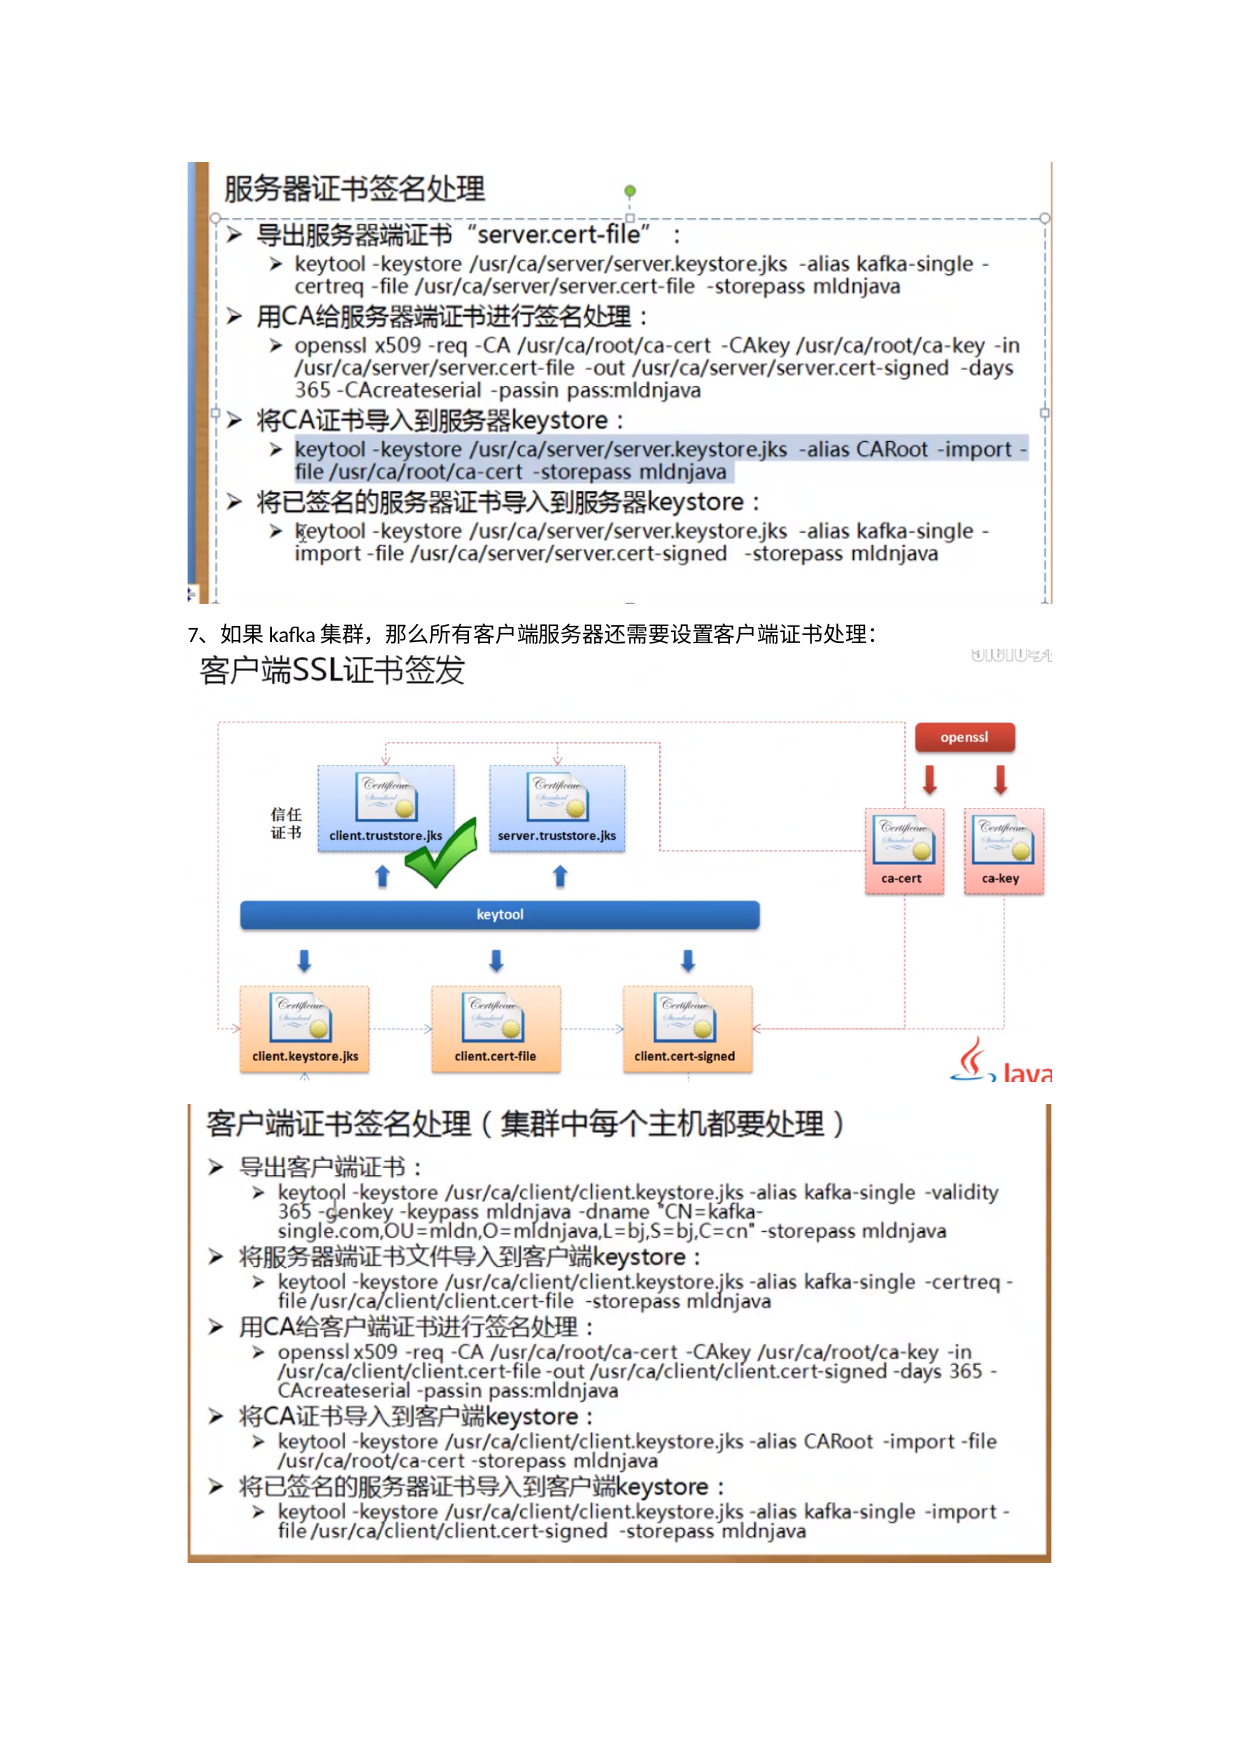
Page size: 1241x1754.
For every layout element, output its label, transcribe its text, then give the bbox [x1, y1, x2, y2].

picture [187, 649, 1052, 1082]
list 7、如果kafka集群，那么所有客户端服务器还需要设置客户端证书处理： [187, 617, 1053, 649]
picture [187, 1104, 1052, 1563]
picture [187, 162, 1053, 604]
